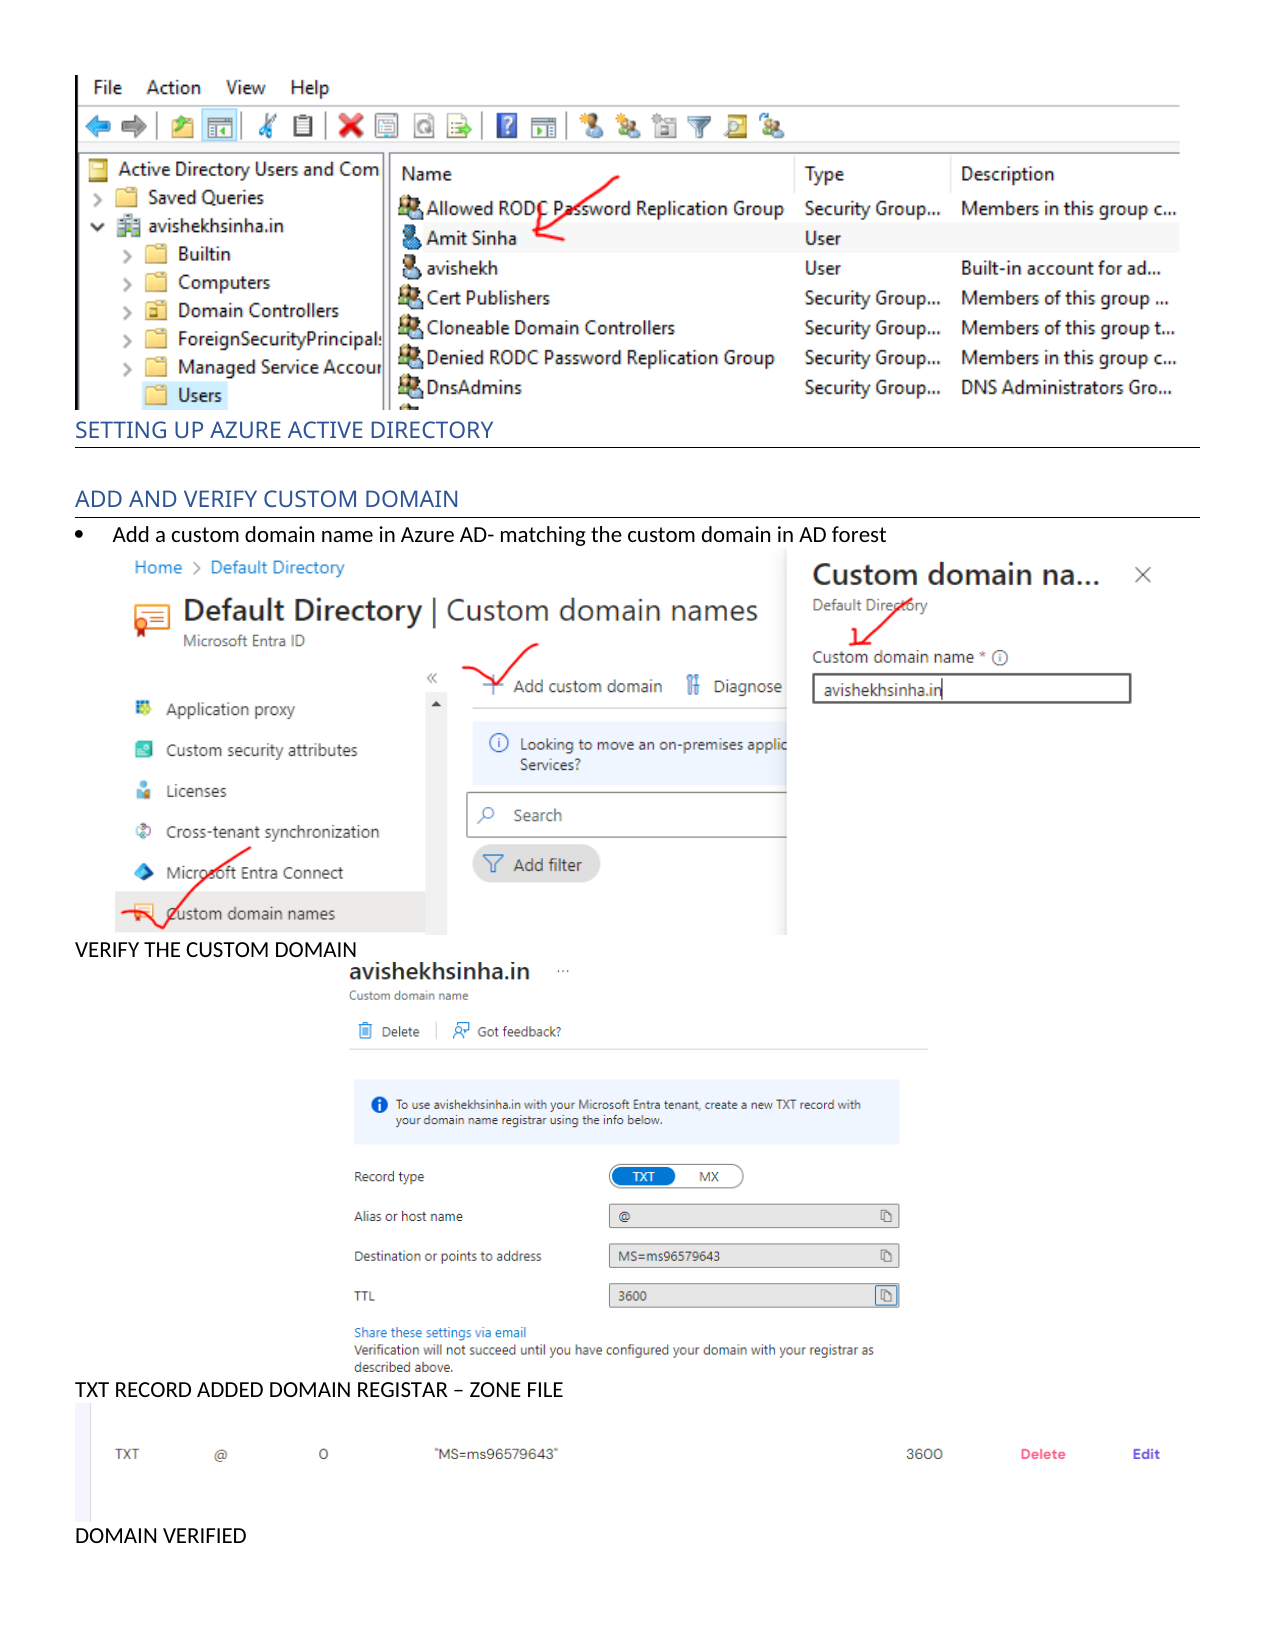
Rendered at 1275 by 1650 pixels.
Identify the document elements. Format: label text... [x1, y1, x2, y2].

picture [115, 548, 1161, 935]
picture [75, 75, 1180, 410]
text VERIFY THE CUSTOM DOMAIN [75, 935, 1200, 963]
text DOMAIN VERIFIED [75, 1522, 1200, 1549]
picture [346, 962, 929, 1376]
subtitle SETTING UP AZURE ACTIVE DIRECTORY [75, 413, 1200, 447]
text TXT RECORD ADDED DOMAIN REGISTAR – ZONE FILE [75, 1375, 1200, 1403]
list Add a custom domain name in Azure AD- matching the custom domain in AD forest [75, 521, 1200, 548]
subtitle ADD AND VERIFY CUSTOM DOMAIN [75, 483, 1200, 517]
picture [75, 1403, 1200, 1522]
